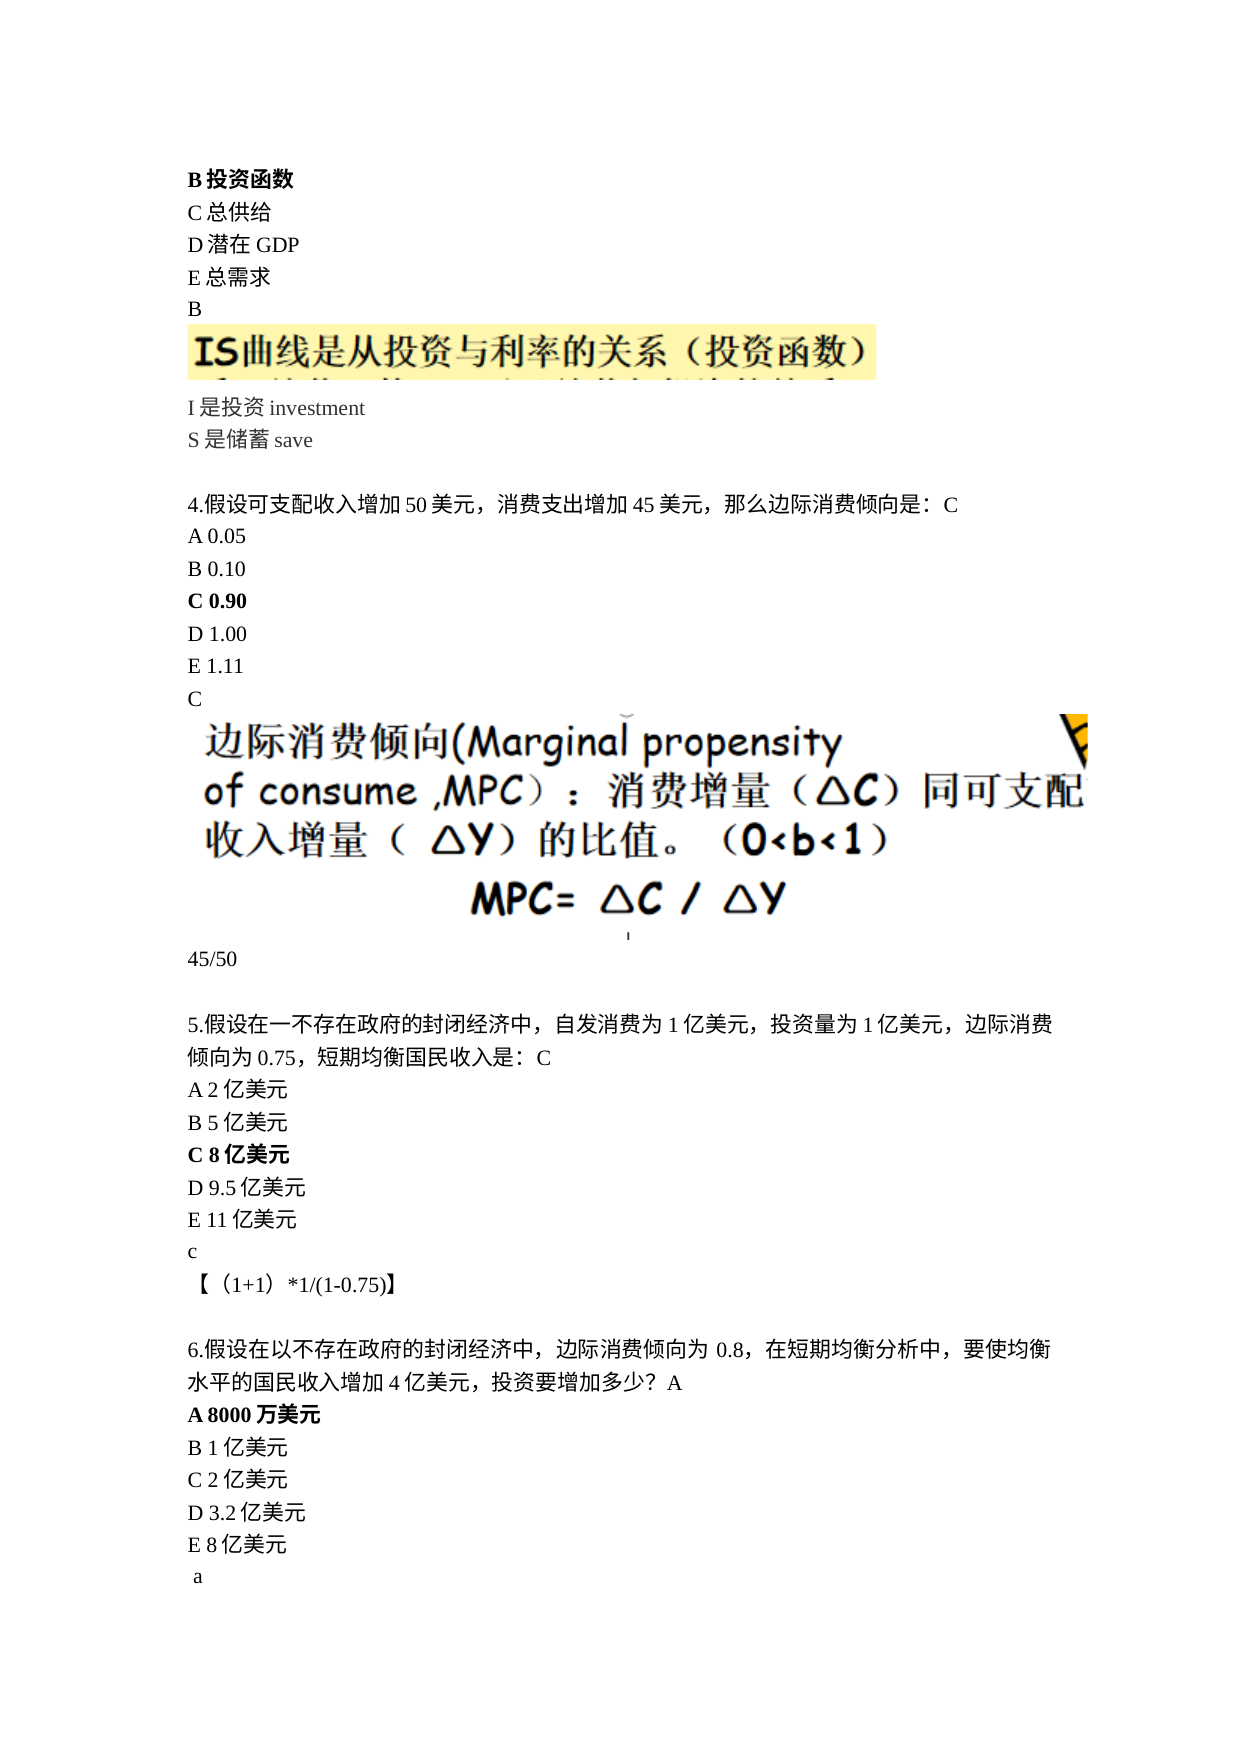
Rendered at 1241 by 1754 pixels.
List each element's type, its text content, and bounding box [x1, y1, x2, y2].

text 45/50 [187, 942, 1053, 974]
text A 8000万美元 B 1亿美元 C 2亿美元 D 3.2亿美元 E 8亿美元 a [187, 1397, 1053, 1592]
text B 0.10 [187, 552, 1053, 584]
text C [187, 682, 1053, 714]
text B 5亿美元 [187, 1104, 1053, 1137]
text E 11亿美元 [187, 1202, 1053, 1234]
text C 0.90 [187, 584, 1053, 617]
text 【（1+1）*1/(1-0.75)】 [187, 1267, 1053, 1299]
text A 2亿美元 [187, 1072, 1053, 1104]
text D 9.5亿美元 [187, 1169, 1053, 1202]
text B投资函数 [187, 162, 1053, 194]
text C 8亿美元 [187, 1137, 1053, 1169]
text 6.假设在以不存在政府的封闭经济中，边际消费倾向为0.8，在短期均衡分析中，要使均衡水平的国民收入增加4亿美元，投资要增加多少？A [187, 1332, 1053, 1397]
text A 0.05 [187, 519, 1053, 552]
text C总供给 [187, 194, 1053, 227]
text 5.假设在一不存在政府的封闭经济中，自发消费为1亿美元，投资量为1亿美元，边际消费倾向为0.75，短期均衡国民收入是：C [187, 1007, 1053, 1072]
text 4.假设可支配收入增加50美元，消费支出增加45美元，那么边际消费倾向是：C [187, 487, 1053, 519]
text B [187, 292, 1053, 324]
text D 1.00 [187, 617, 1053, 649]
text I是投资investment [187, 389, 1053, 422]
text c [187, 1234, 1053, 1267]
text D潜在GDP [187, 227, 1053, 259]
picture [187, 714, 1088, 940]
picture [187, 324, 877, 380]
text S是储蓄save [187, 422, 1053, 454]
text E 1.11 [187, 649, 1053, 682]
text E总需求 [187, 259, 1053, 292]
